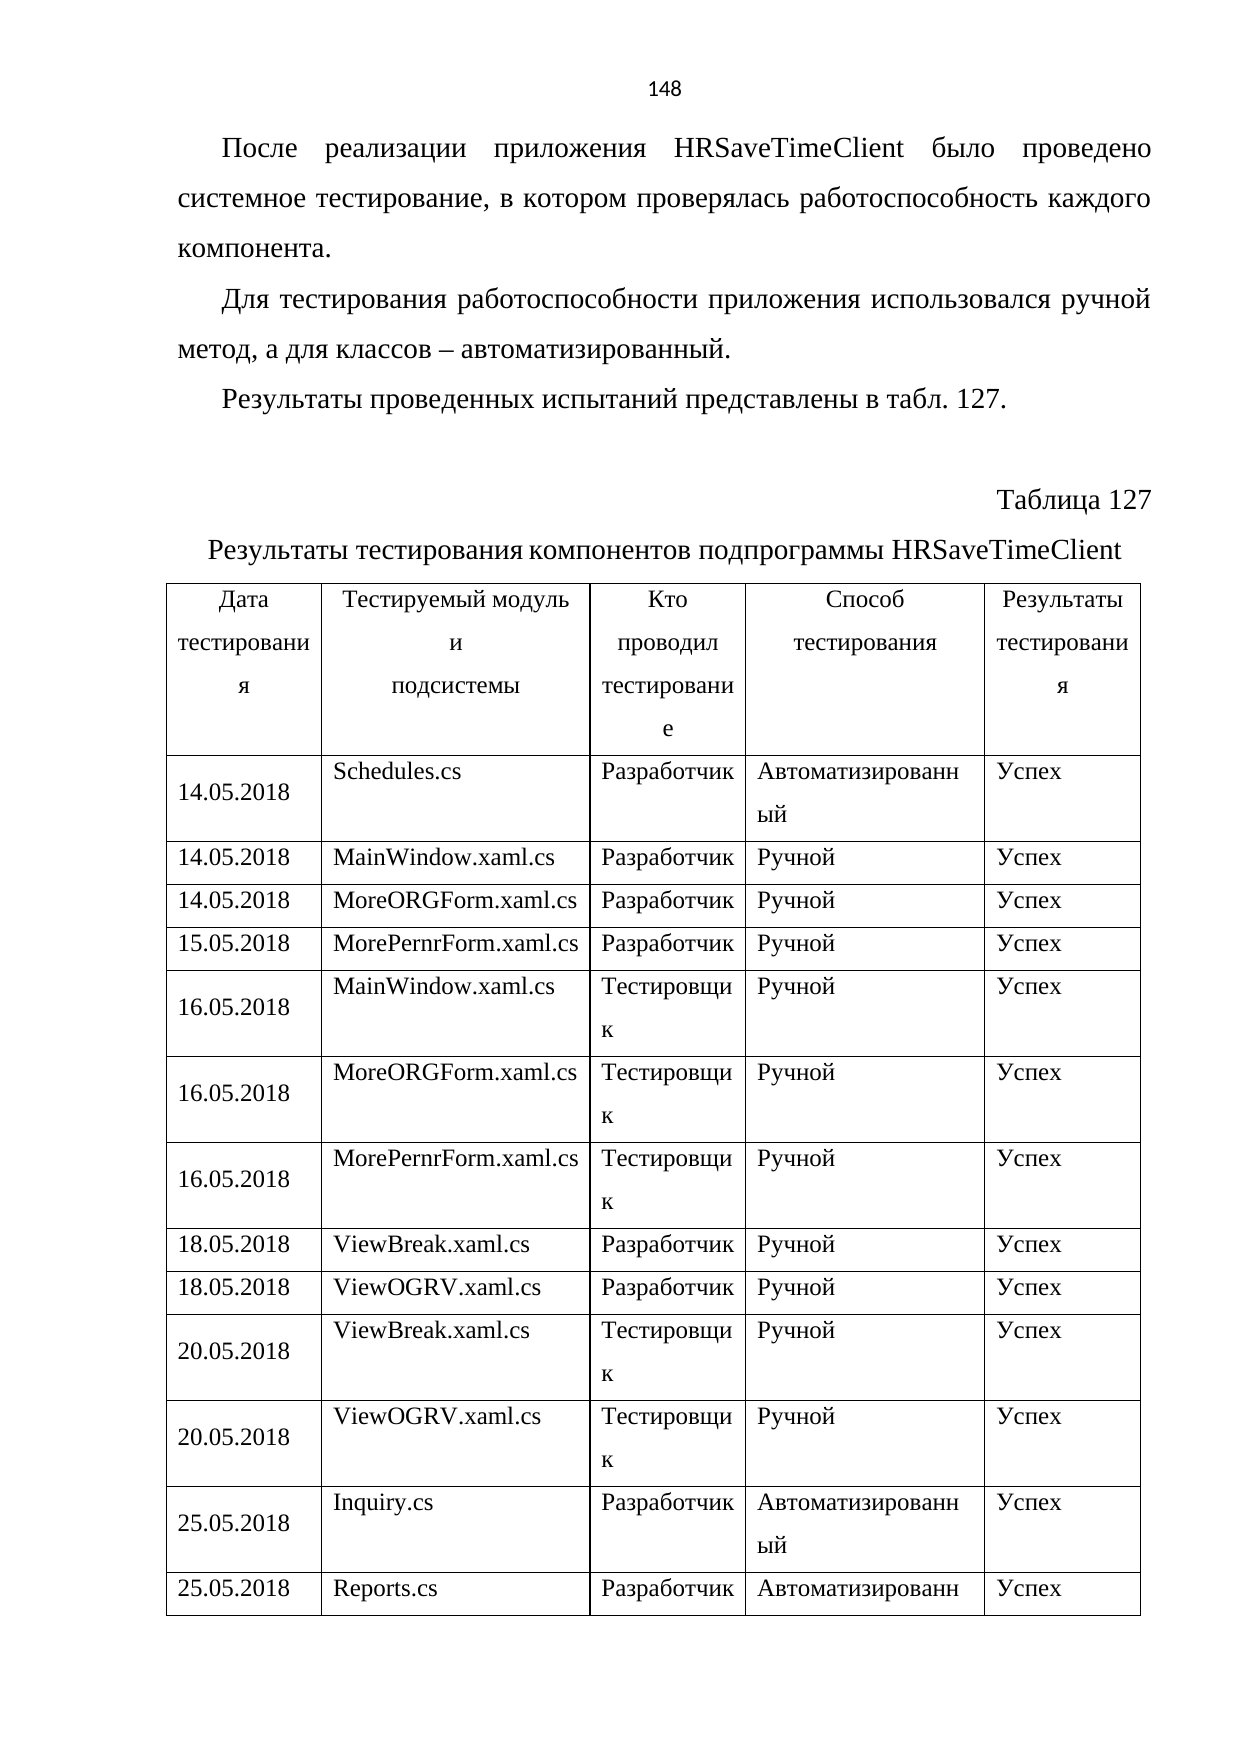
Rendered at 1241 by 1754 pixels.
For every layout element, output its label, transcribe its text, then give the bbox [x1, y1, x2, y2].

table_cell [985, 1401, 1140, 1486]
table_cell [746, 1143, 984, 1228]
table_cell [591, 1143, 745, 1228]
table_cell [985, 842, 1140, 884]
text Таблица 127 [177, 482, 1152, 516]
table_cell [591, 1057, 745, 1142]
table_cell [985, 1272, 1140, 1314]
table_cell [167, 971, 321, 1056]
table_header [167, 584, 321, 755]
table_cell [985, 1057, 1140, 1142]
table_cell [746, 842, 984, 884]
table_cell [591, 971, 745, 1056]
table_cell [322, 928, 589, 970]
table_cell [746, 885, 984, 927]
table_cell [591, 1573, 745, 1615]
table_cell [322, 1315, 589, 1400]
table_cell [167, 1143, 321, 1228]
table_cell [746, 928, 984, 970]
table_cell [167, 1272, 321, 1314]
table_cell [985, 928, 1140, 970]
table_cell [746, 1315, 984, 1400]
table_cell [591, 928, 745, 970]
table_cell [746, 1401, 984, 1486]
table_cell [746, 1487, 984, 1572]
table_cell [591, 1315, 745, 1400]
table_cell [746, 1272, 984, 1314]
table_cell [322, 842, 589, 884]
text После реализации приложения HRSaveTimeClient было проведено системное тестирование, в котором проверялась работоспособность каждого компонента. [177, 130, 1152, 264]
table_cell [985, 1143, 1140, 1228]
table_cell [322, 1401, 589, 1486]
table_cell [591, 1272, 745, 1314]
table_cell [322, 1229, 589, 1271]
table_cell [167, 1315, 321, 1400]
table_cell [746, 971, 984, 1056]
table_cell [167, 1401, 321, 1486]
text Результаты проведенных испытаний представлены в табл. 127. [177, 381, 1152, 415]
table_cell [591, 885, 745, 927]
text Результаты тестирования компонентов подпрограммы HRSaveTimeClient [177, 532, 1152, 566]
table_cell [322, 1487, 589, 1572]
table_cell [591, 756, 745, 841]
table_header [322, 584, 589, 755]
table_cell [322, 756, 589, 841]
text Для тестирования работоспособности приложения использовался ручной метод, а для классов – автоматизированный. [177, 281, 1152, 364]
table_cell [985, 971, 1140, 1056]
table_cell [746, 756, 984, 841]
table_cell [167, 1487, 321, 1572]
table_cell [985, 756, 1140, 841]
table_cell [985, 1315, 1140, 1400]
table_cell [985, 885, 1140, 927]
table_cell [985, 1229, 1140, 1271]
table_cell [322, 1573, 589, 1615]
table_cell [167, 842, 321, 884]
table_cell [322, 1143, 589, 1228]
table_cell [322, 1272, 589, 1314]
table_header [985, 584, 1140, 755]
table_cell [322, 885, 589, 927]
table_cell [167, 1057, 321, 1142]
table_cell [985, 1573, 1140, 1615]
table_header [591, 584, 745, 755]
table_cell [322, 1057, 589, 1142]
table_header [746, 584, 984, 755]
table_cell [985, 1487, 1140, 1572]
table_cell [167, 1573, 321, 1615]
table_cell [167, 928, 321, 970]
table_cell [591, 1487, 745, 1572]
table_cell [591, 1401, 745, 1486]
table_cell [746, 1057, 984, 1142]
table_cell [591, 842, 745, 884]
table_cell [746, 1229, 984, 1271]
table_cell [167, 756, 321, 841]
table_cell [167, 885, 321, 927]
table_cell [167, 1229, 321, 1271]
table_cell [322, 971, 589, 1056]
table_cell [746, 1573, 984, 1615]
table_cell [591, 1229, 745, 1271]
